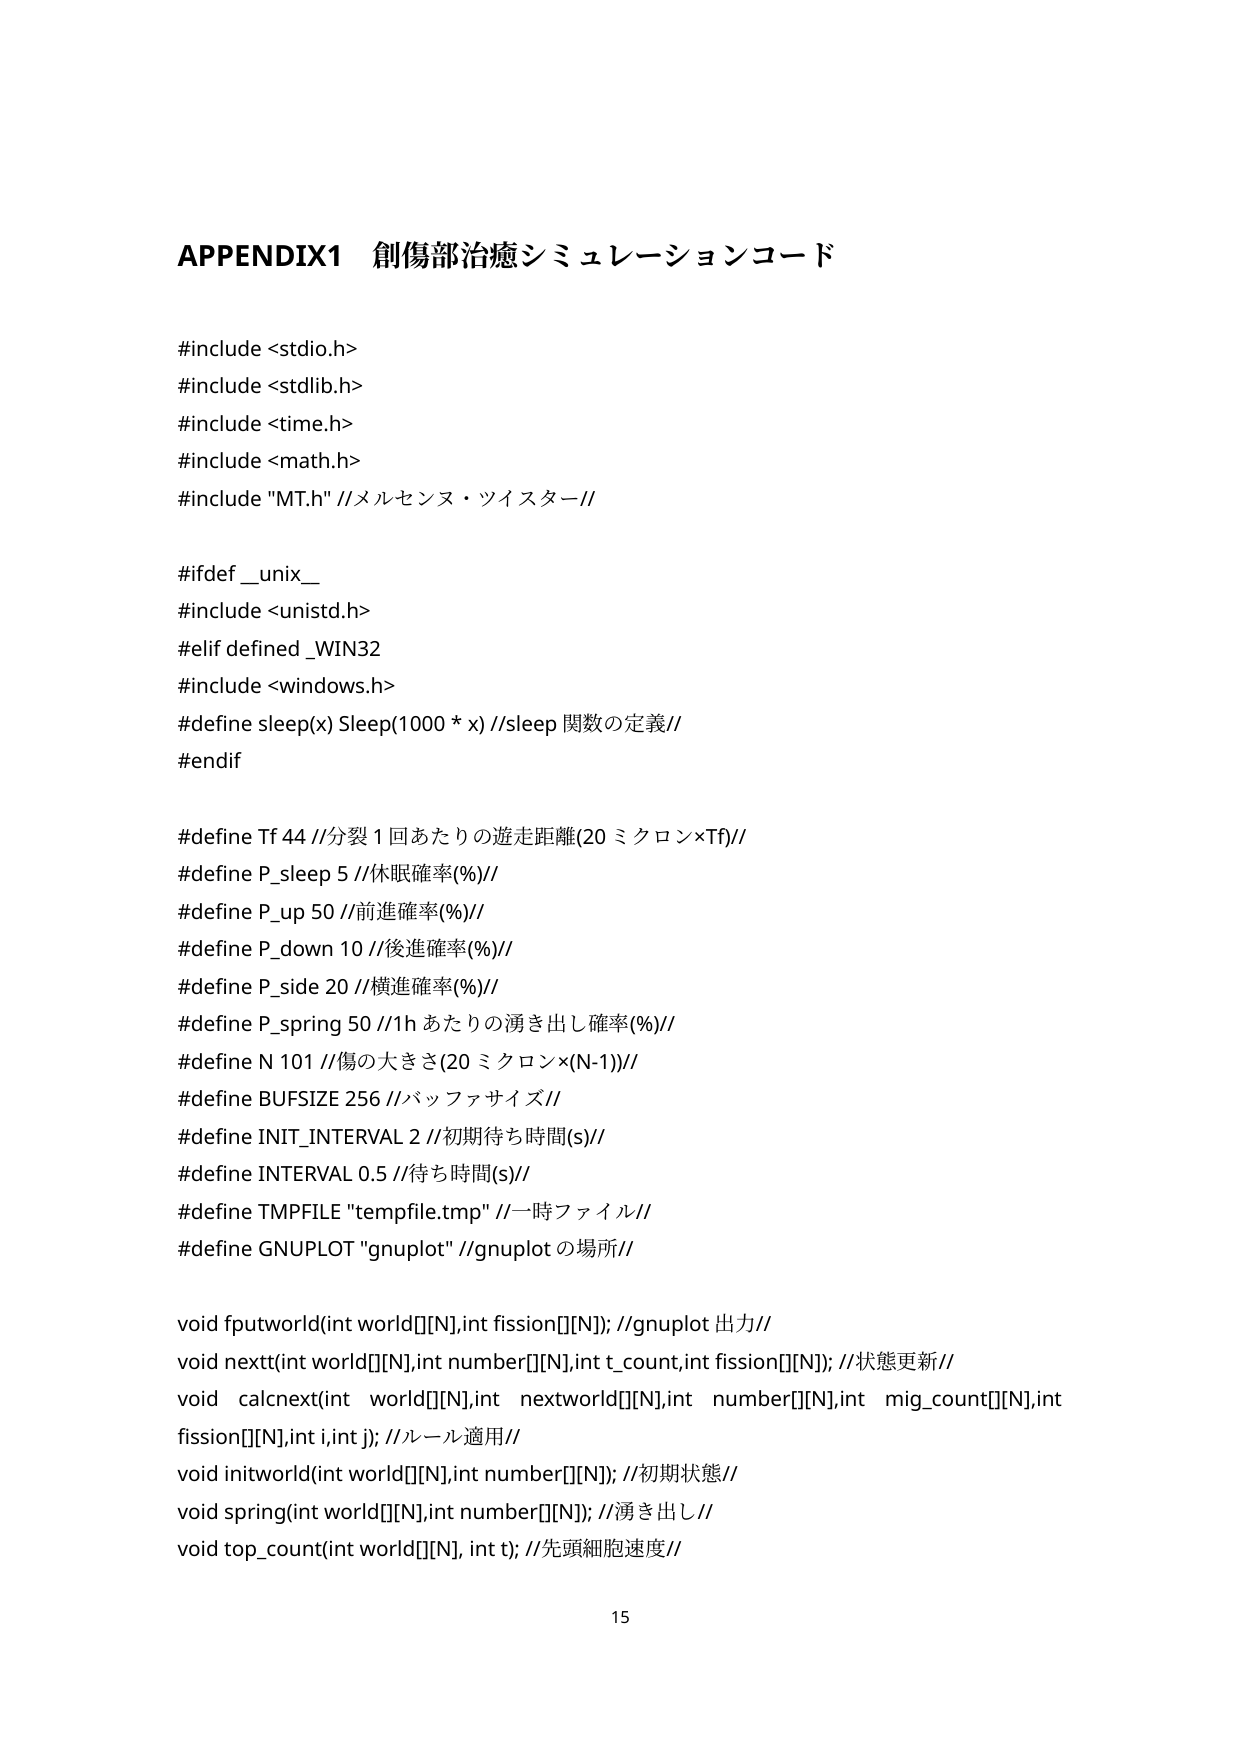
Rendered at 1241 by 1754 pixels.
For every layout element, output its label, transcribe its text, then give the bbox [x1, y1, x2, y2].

text #define P_sleep 5 //休眠確率(%)// [177, 854, 1063, 892]
text #define P_down 10 //後進確率(%)// [177, 929, 1063, 967]
text #elif defined _WIN32 [177, 629, 1063, 667]
text #define N 101 //傷の大きさ(20ミクロン×(N-1))// [177, 1042, 1063, 1079]
text #endif [177, 742, 1063, 779]
text #define TMPFILE "tempfile.tmp" //一時ファイル// [177, 1192, 1063, 1229]
text #include <time.h> [177, 404, 1063, 442]
text #define GNUPLOT "gnuplot" //gnuplotの場所// [177, 1229, 1063, 1267]
text void spring(int world[][N],int number[][N]); //湧き出し// [177, 1492, 1063, 1529]
text #define BUFSIZE 256 //バッファサイズ// [177, 1079, 1063, 1117]
text #define P_up 50 //前進確率(%)// [177, 892, 1063, 929]
text #define INTERVAL 0.5 //待ち時間(s)// [177, 1154, 1063, 1192]
text #define INIT_INTERVAL 2 //初期待ち時間(s)// [177, 1117, 1063, 1154]
text #define sleep(x) Sleep(1000 * x) //sleep関数の定義// [177, 704, 1063, 742]
text void nextt(int world[][N],int number[][N],int t_count,int fission[][N]); //状態更新// [177, 1342, 1063, 1379]
text #include "MT.h" //メルセンヌ・ツイスター// [177, 479, 1063, 517]
text #define P_side 20 //横進確率(%)// [177, 967, 1063, 1004]
text #include <stdio.h> [177, 329, 1063, 367]
text void initworld(int world[][N],int number[][N]); //初期状態// [177, 1454, 1063, 1492]
text #include <windows.h> [177, 667, 1063, 704]
text void top_count(int world[][N], int t); //先頭細胞速度// [177, 1529, 1063, 1567]
text #ifdef __unix__ [177, 554, 1063, 592]
text #include <stdlib.h> [177, 367, 1063, 404]
text #include <unistd.h> [177, 592, 1063, 629]
text #define P_spring 50 //1hあたりの湧き出し確率(%)// [177, 1004, 1063, 1042]
text void fputworld(int world[][N],int fission[][N]); //gnuplot出力// [177, 1304, 1063, 1342]
text void calcnext(int world[][N],int nextworld[][N],int number[][N],int mig_count[][N],int fission[][N],int i,int j); //ルール適用// [177, 1379, 1063, 1454]
text #include <math.h> [177, 442, 1063, 479]
text APPENDIX1 創傷部治癒シミュレーションコード [177, 217, 1063, 292]
text #define Tf 44 //分裂1回あたりの遊走距離(20ミクロン×Tf)// [177, 817, 1063, 854]
